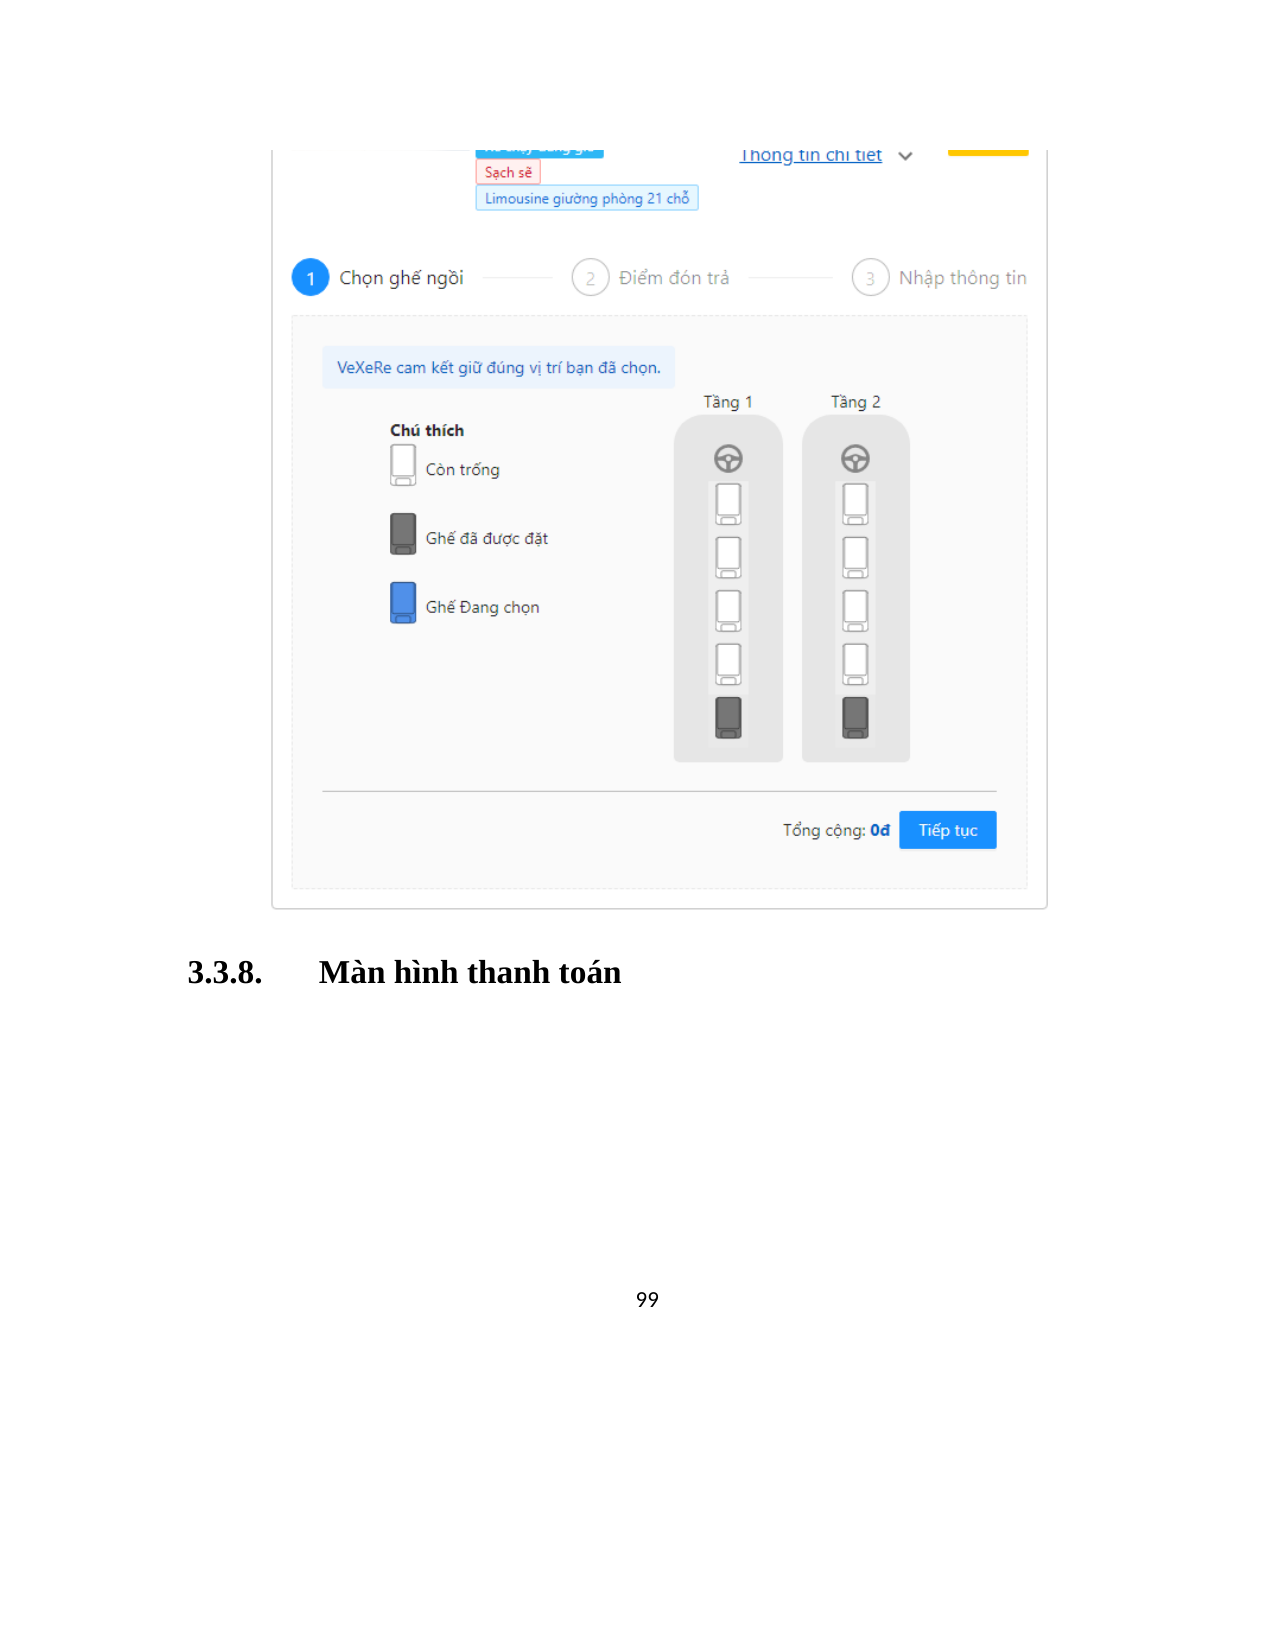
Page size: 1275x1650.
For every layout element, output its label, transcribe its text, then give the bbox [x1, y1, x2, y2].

list Màn hình thanh toán [187, 952, 1079, 990]
picture [243, 150, 1200, 919]
